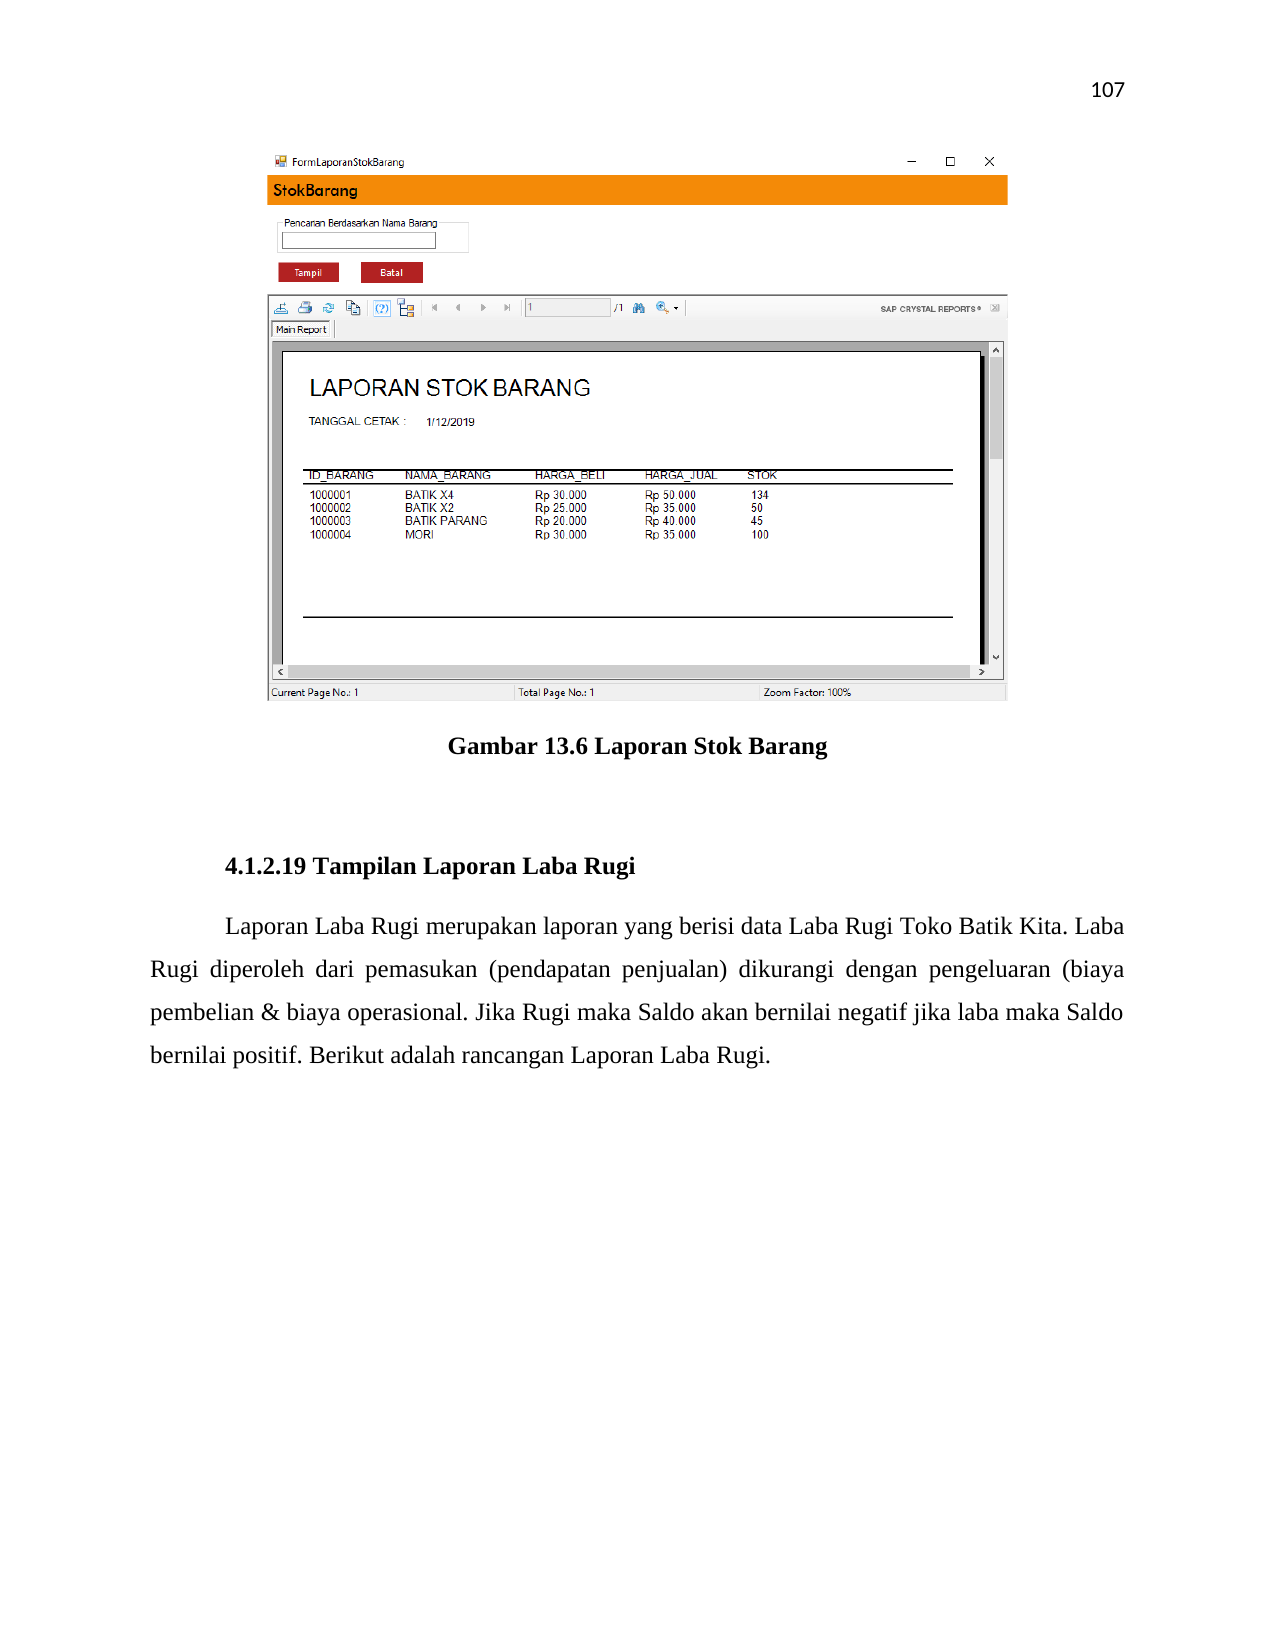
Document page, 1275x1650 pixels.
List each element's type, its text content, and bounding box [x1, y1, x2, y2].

text Gambar 13.6 Laporan Stok Barang [150, 731, 1125, 760]
text 4.1.2.19 Tampilan Laporan Laba Rugi [150, 851, 1125, 880]
text Laporan Laba Rugi merupakan laporan yang berisi data Laba Rugi Toko Batik Kita. Laba Rugi diperoleh dari pemasukan (pendapatan penjualan) dikurangi dengan pengeluaran (biaya pembelian & biaya operasional. Jika Rugi maka Saldo akan bernilai negatif jika laba maka Saldo bernilai positif. Berikut adalah rancangan Laporan Laba Rugi. [150, 911, 1125, 1069]
picture [267, 150, 1008, 701]
